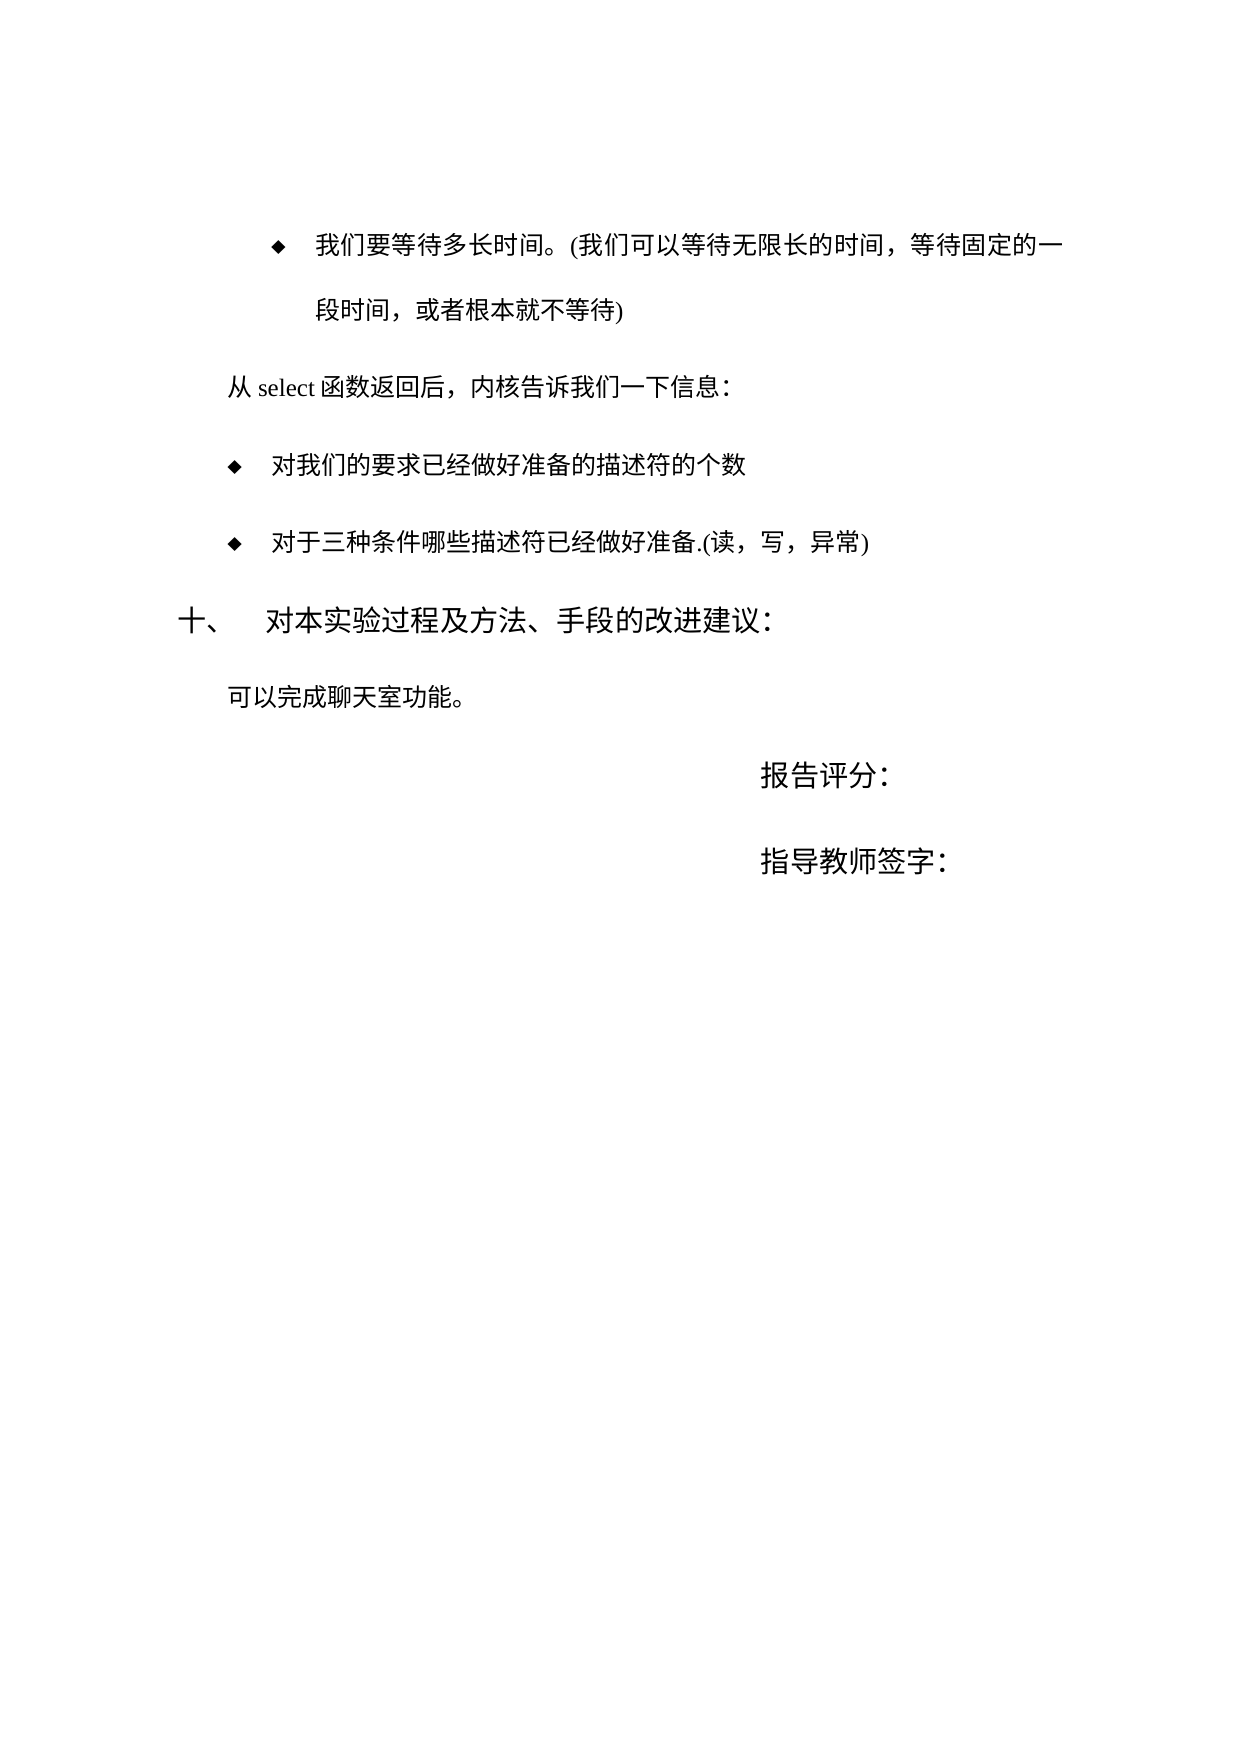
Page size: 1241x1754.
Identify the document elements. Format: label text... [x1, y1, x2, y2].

list 我们要等待多长时间。(我们可以等待无限长的时间，等待固定的一段时间，或者根本就不等待) [271, 211, 1063, 341]
text 报告评分： [702, 741, 1063, 806]
text 从 select函数返回后，内核告诉我们一下信息： [177, 353, 1063, 418]
text 可以完成聊天室功能。 [177, 663, 1063, 728]
list 对我们的要求已经做好准备的描述符的个数 [227, 431, 1063, 496]
text 指导教师签字： [702, 827, 1063, 892]
list 对于三种条件哪些描述符已经做好准备.(读，写，异常) [227, 508, 1063, 573]
text 十、 对本实验过程及方法、手段的改进建议： [177, 586, 1063, 651]
